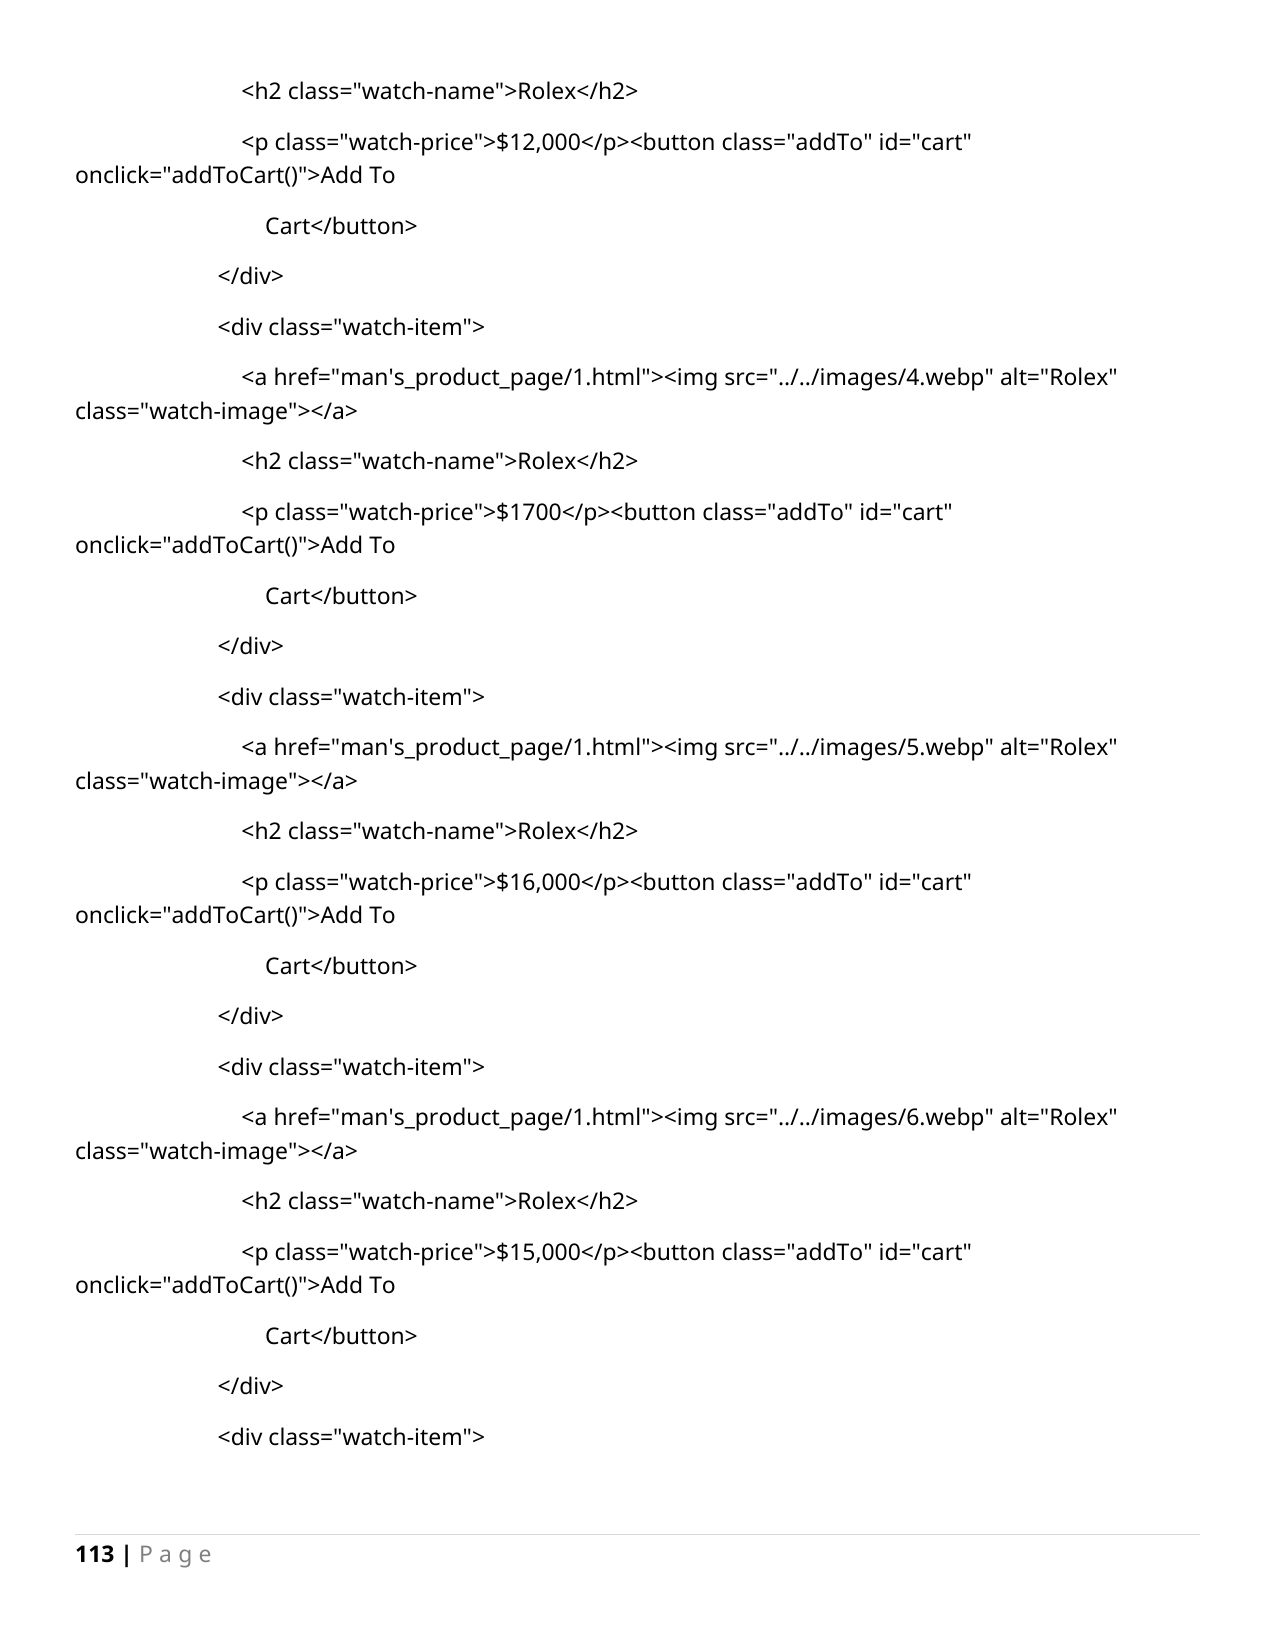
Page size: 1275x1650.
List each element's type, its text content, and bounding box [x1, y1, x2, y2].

text <div class="watch-item"> [75, 310, 1200, 342]
text <h2 class="watch-name">Rolex</h2> [75, 1185, 1200, 1216]
text <p class="watch-price">$12,000</p><button class="addTo" id="cart" onclick="addToCart()">Add To [75, 125, 1200, 190]
text <div class="watch-item"> [75, 1420, 1200, 1452]
text <h2 class="watch-name">Rolex</h2> [75, 445, 1200, 476]
text Cart</button> [75, 209, 1200, 241]
text Cart</button> [75, 579, 1200, 611]
text Cart</button> [75, 1319, 1200, 1351]
text <h2 class="watch-name">Rolex</h2> [75, 815, 1200, 846]
text <div class="watch-item"> [75, 680, 1200, 712]
text </div> [75, 630, 1200, 661]
text <h2 class="watch-name">Rolex</h2> [75, 75, 1200, 106]
text </div> [75, 260, 1200, 291]
text <a href="man's_product_page/1.html"><img src="../../images/6.webp" alt="Rolex" class="watch-image"></a> [75, 1101, 1200, 1166]
text <div class="watch-item"> [75, 1050, 1200, 1082]
text <p class="watch-price">$16,000</p><button class="addTo" id="cart" onclick="addToCart()">Add To [75, 865, 1200, 930]
text <a href="man's_product_page/1.html"><img src="../../images/5.webp" alt="Rolex" class="watch-image"></a> [75, 731, 1200, 796]
text </div> [75, 1000, 1200, 1031]
text <p class="watch-price">$15,000</p><button class="addTo" id="cart" onclick="addToCart()">Add To [75, 1235, 1200, 1300]
text </div> [75, 1370, 1200, 1401]
text <p class="watch-price">$1700</p><button class="addTo" id="cart" onclick="addToCart()">Add To [75, 495, 1200, 560]
text Cart</button> [75, 949, 1200, 981]
text <a href="man's_product_page/1.html"><img src="../../images/4.webp" alt="Rolex" class="watch-image"></a> [75, 361, 1200, 426]
